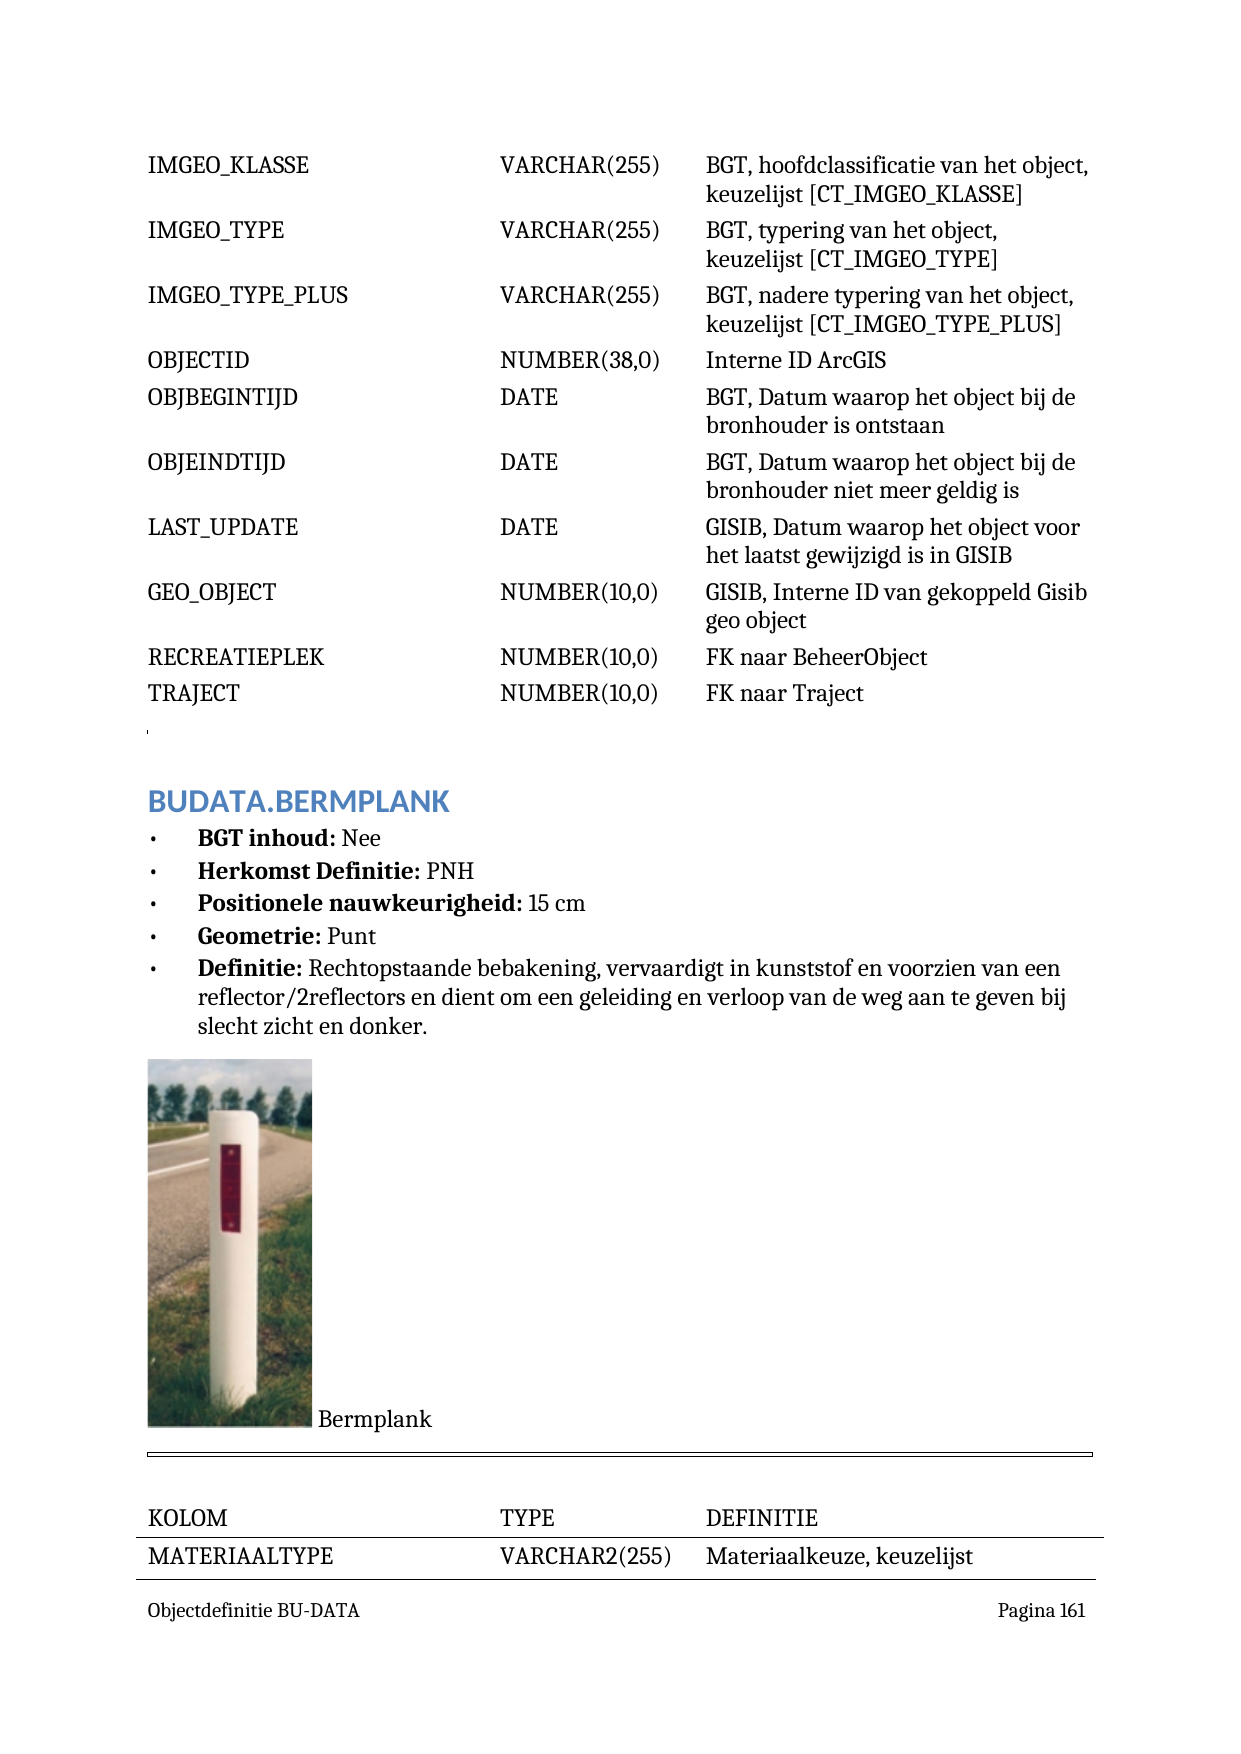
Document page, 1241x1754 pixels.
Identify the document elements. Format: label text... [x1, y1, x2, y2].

list BGT inhoud: Nee [148, 824, 1093, 853]
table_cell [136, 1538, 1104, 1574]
list Geometrie: Punt [148, 922, 1093, 950]
picture [147, 1059, 313, 1428]
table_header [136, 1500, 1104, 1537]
subtitle BUDATA.BERMPLANK [148, 780, 1093, 820]
list Definitie: Rechtopstaande bebakening, vervaardigt in kunststof en voorzien van een reflector/2reflectors en dient om een geleiding en verloop van de weg aan te geven bij slecht zicht en donker. [148, 954, 1093, 1040]
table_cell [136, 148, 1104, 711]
list Positionele nauwkeurigheid: 15 cm [148, 889, 1093, 918]
text Bermplank [148, 1059, 1093, 1434]
list Herkomst Definitie: PNH [148, 857, 1093, 885]
